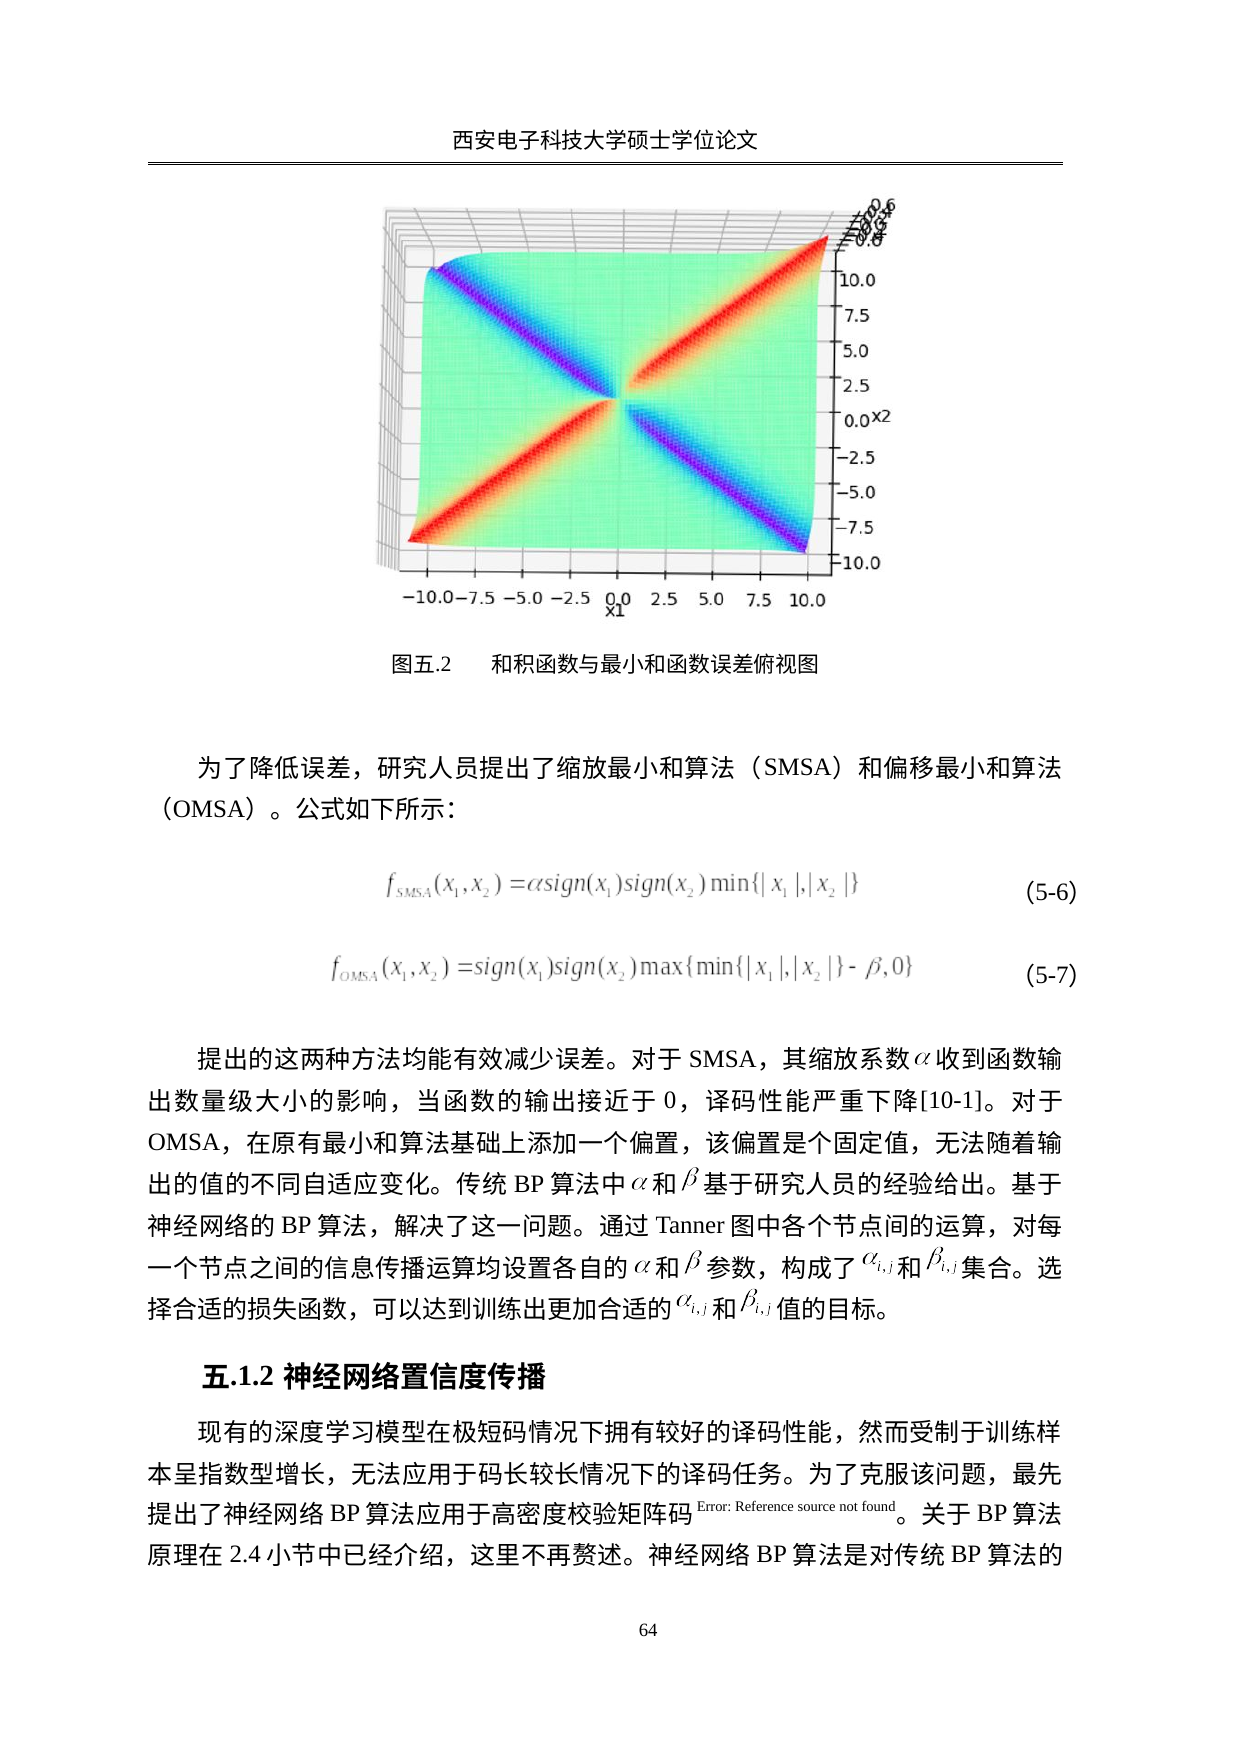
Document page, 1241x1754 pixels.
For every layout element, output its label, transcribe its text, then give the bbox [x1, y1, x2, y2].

text 为了降低误差，研究人员提出了缩放最小和算法（SMSA）和偏移最小和算法（OMSA）。公式如下所示： [148, 746, 1063, 829]
text （5-6） [148, 871, 1063, 912]
picture [336, 177, 925, 635]
text （5-7） [148, 954, 1063, 996]
text 提出的这两种方法均能有效减少误差。对于SMSA，其缩放系数收到函数输出数量级大小的影响，当函数的输出接近于0，译码性能严重下降[10-1]。对于OMSA，在原有最小和算法基础上添加一个偏置，该偏置是个固定值，无法随着输出的值的不同自适应变化。传统BP算法中和基于研究人员的经验给出。基于神经网络的BP算法，解决了这一问题。通过Tanner图中各个节点间的运算，对每一个节点之间的信息传播运算均设置各自的和参数，构成了和集合。选择合适的损失函数，可以达到训练出更加合适的和值的目标。 [148, 1037, 1063, 1329]
subtitle 神经网络置信度传播 [148, 1354, 1063, 1396]
text 和积函数与最小和函数误差俯视图 [148, 647, 1063, 679]
